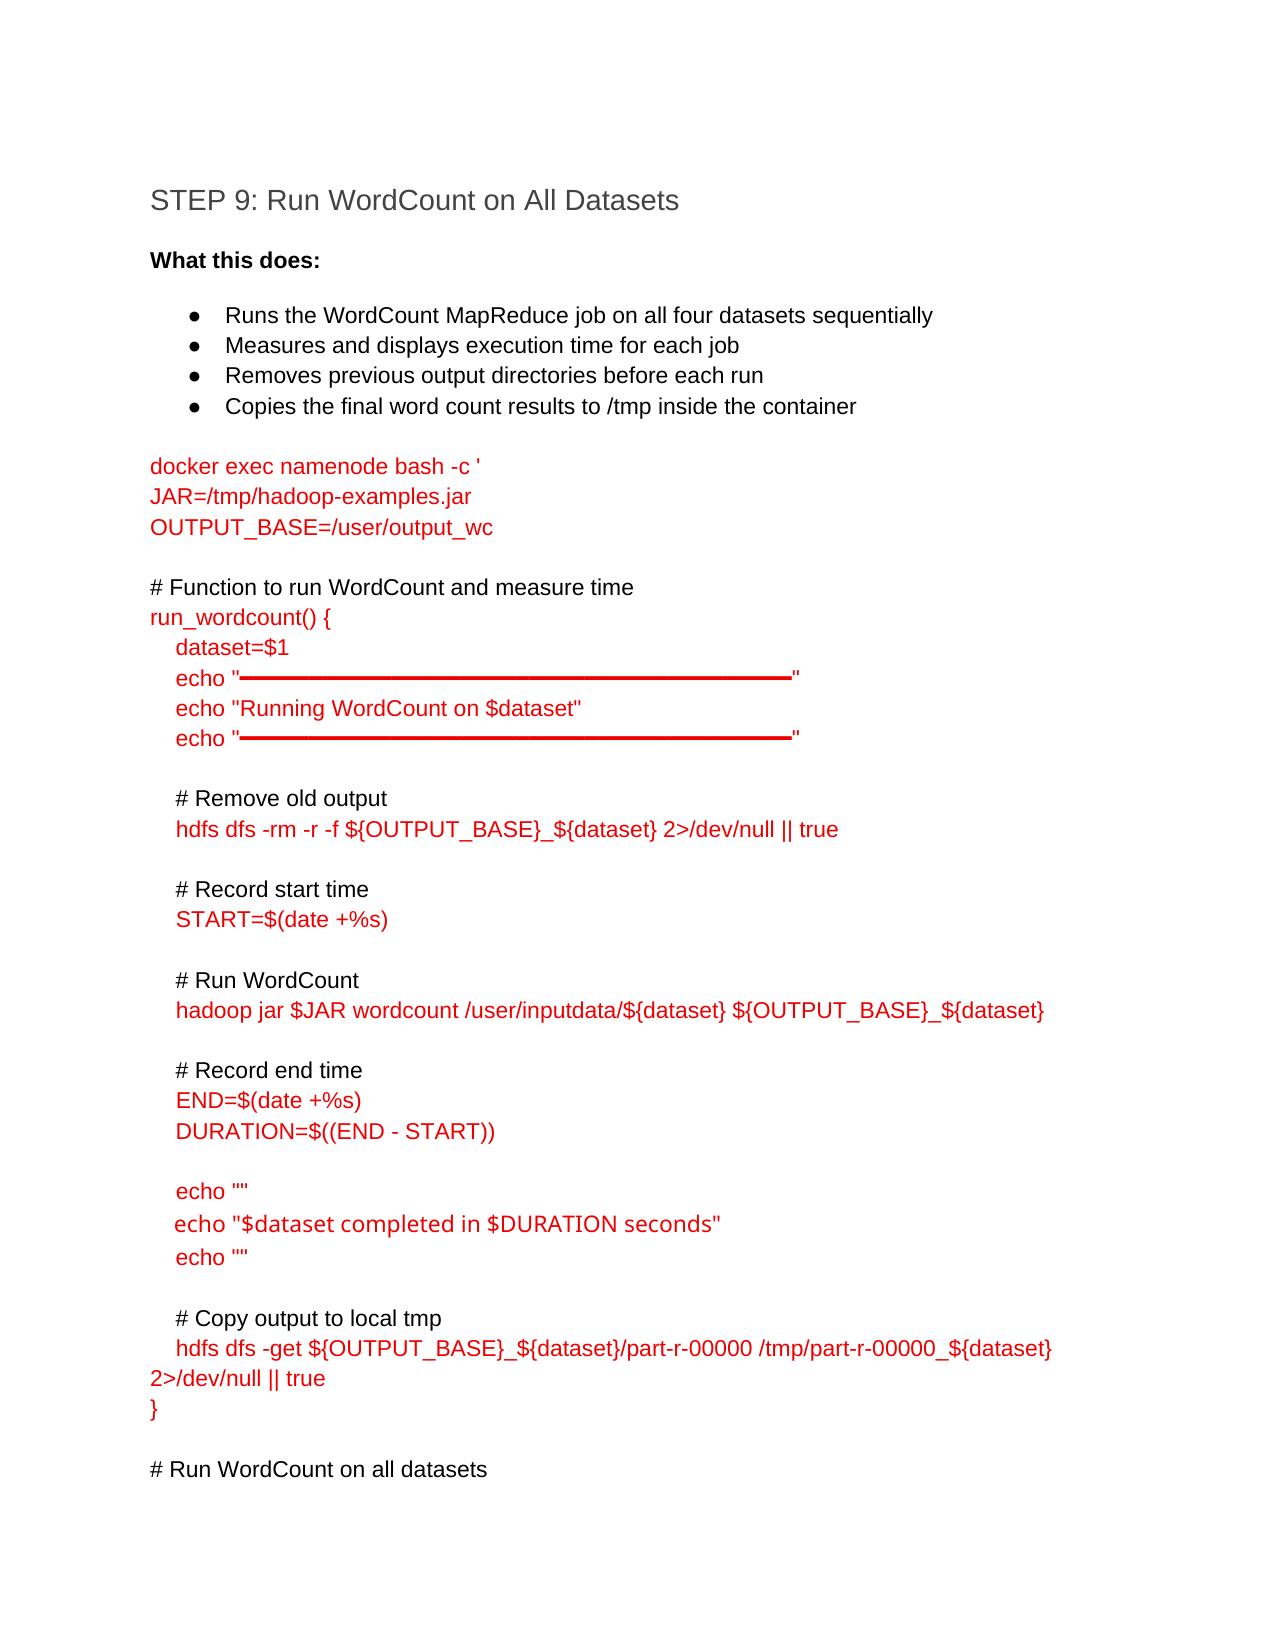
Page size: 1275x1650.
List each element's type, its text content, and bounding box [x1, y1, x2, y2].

text # Run WordCount on all datasets [150, 1456, 1125, 1482]
text echo "━━━━━━━━━━━━━━━━━━━━━━━━━━━━━━━━━━━━━━━━" [150, 725, 1125, 751]
text echo "" [150, 1178, 1125, 1204]
text # Function to run WordCount and measure time [150, 574, 1125, 600]
text dataset=$1 [150, 634, 1125, 661]
text OUTPUT_BASE=/user/output_wc [150, 513, 1125, 540]
text # Copy output to local tmp [150, 1305, 1125, 1331]
text docker exec namenode bash -c ' [150, 453, 1125, 479]
text echo "Running WordCount on $dataset" [150, 695, 1125, 721]
text } [150, 1395, 1125, 1422]
text hdfs dfs -get ${OUTPUT_BASE}_${dataset}/part-r-00000 /tmp/part-r-00000_${dataset} 2>/dev/null || true [150, 1335, 1125, 1391]
text echo "━━━━━━━━━━━━━━━━━━━━━━━━━━━━━━━━━━━━━━━━" [150, 664, 1125, 691]
text hadoop jar $JAR wordcount /user/inputdata/${dataset} ${OUTPUT_BASE}_${dataset} [150, 997, 1125, 1023]
list Removes previous output directories before each run [187, 362, 1125, 389]
text START=$(date +%s) [150, 906, 1125, 933]
text # Remove old output [150, 785, 1125, 812]
text echo "" [150, 1244, 1125, 1271]
list Runs the WordCount MapReduce job on all four datasets sequentially [187, 302, 1125, 328]
text # Record end time [150, 1057, 1125, 1084]
text DURATION=$((END - START)) [150, 1118, 1125, 1144]
text What this does: [150, 247, 1125, 273]
text END=$(date +%s) [150, 1087, 1125, 1114]
list Copies the final word count results to /tmp inside the container [187, 393, 1125, 419]
subtitle STEP 9: Run WordCount on All Datasets [150, 183, 1125, 217]
text # Run WordCount [150, 967, 1125, 993]
text JAR=/tmp/hadoop-examples.jar [150, 483, 1125, 510]
text echo "$dataset completed in $DURATION seconds" [150, 1208, 1125, 1239]
text hdfs dfs -rm -r -f ${OUTPUT_BASE}_${dataset} 2>/dev/null || true [150, 816, 1125, 842]
text # Record start time [150, 876, 1125, 902]
list Measures and displays execution time for each job [187, 332, 1125, 359]
text run_wordcount() { [150, 604, 1125, 631]
